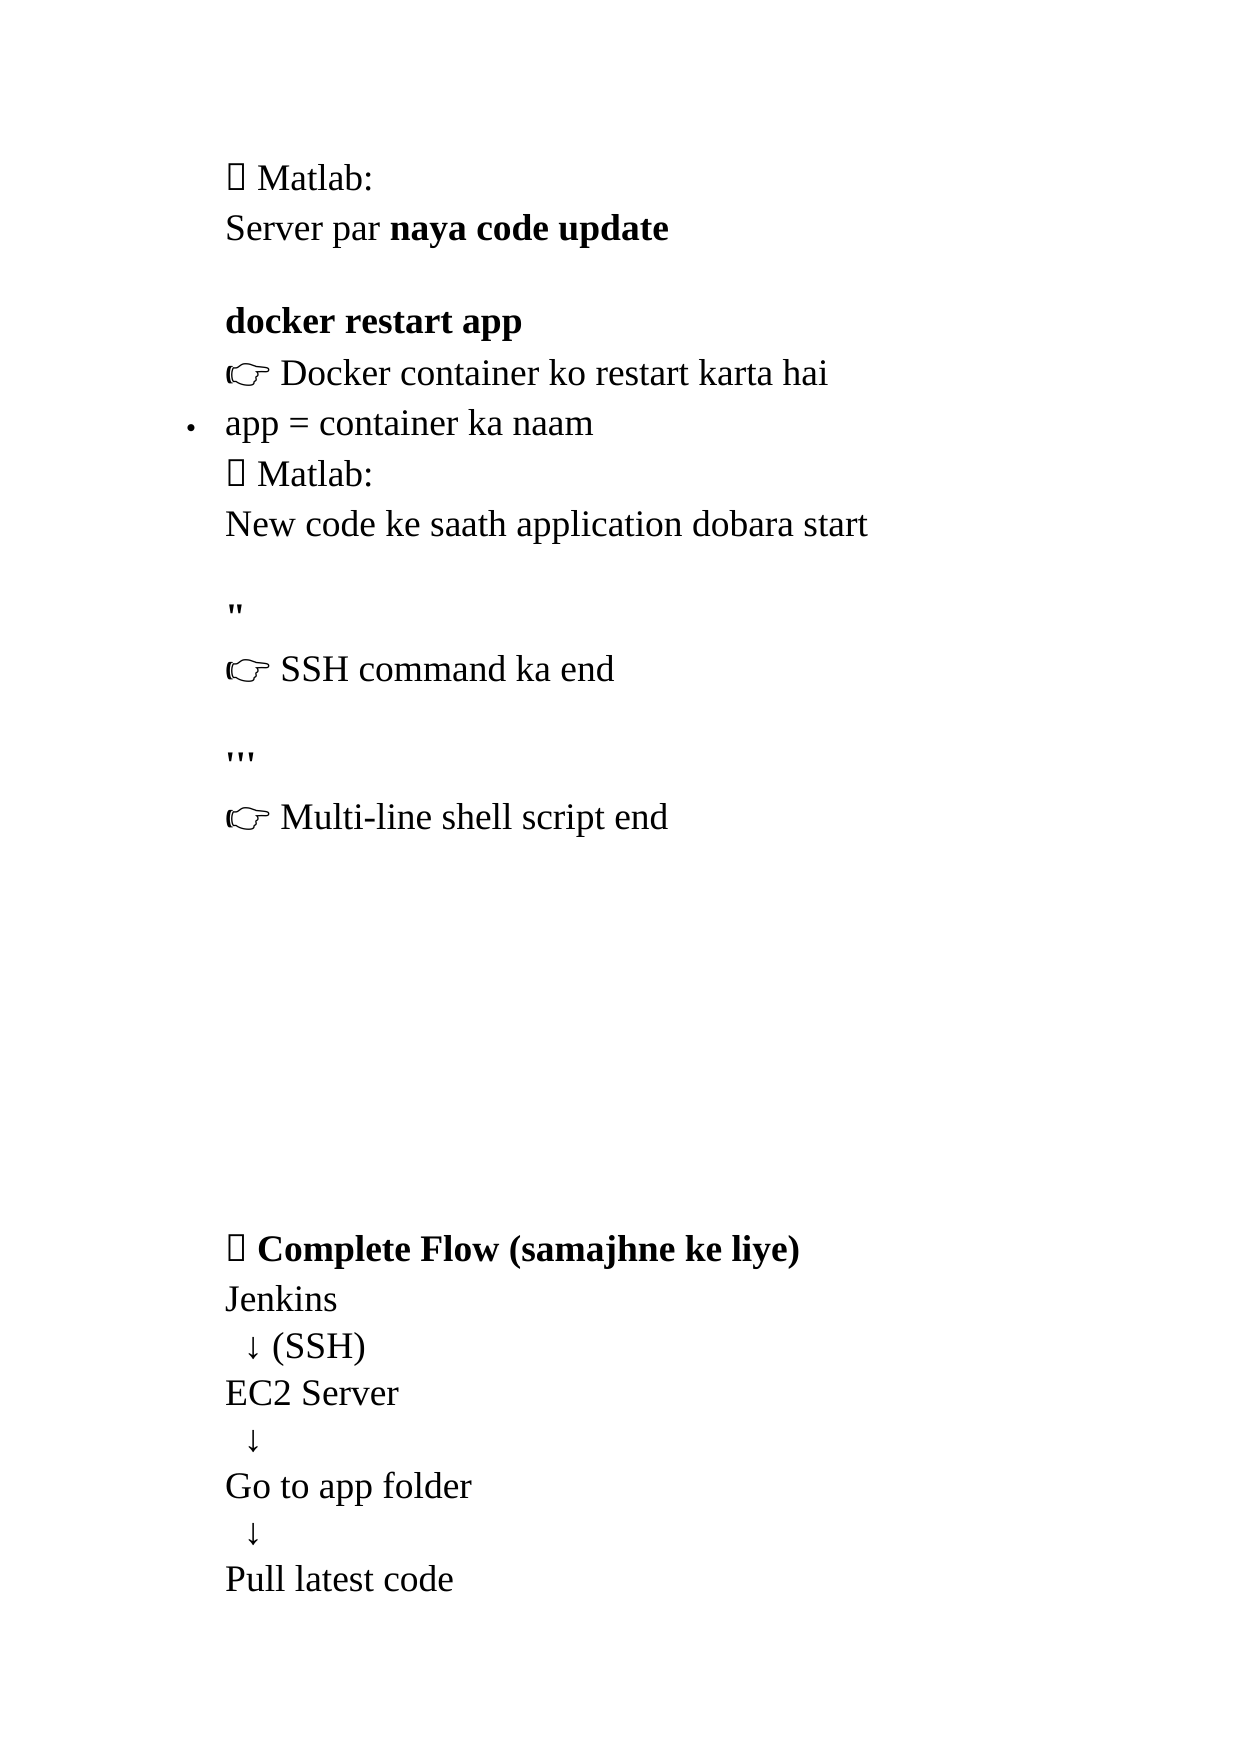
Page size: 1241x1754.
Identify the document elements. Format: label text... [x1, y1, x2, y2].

list 👉 Multi-line shell script end [225, 789, 1090, 841]
list ↓ (SSH) [225, 1323, 1090, 1367]
list 📌 Matlab: [225, 446, 1090, 497]
list EC2 Server [225, 1370, 1090, 1413]
list 🧠 Complete Flow (samajhne ke liye) [225, 1222, 1090, 1273]
list " [225, 595, 1090, 638]
list ↓ [225, 1510, 1090, 1553]
list New code ke saath application dobara start [225, 502, 1090, 545]
list app = container ka naam [187, 400, 1090, 443]
list ↓ [225, 1417, 1090, 1460]
list Jenkins [225, 1277, 1090, 1320]
list 👉 Docker container ko restart karta hai [225, 345, 1090, 396]
list Server par naya code update [225, 205, 1090, 248]
list ''' [225, 743, 1090, 786]
list Pull latest code [225, 1556, 1090, 1599]
list 👉 SSH command ka end [225, 641, 1090, 692]
list 📌 Matlab: [225, 150, 1090, 201]
list docker restart app [225, 298, 1090, 341]
list Go to app folder [225, 1463, 1090, 1506]
